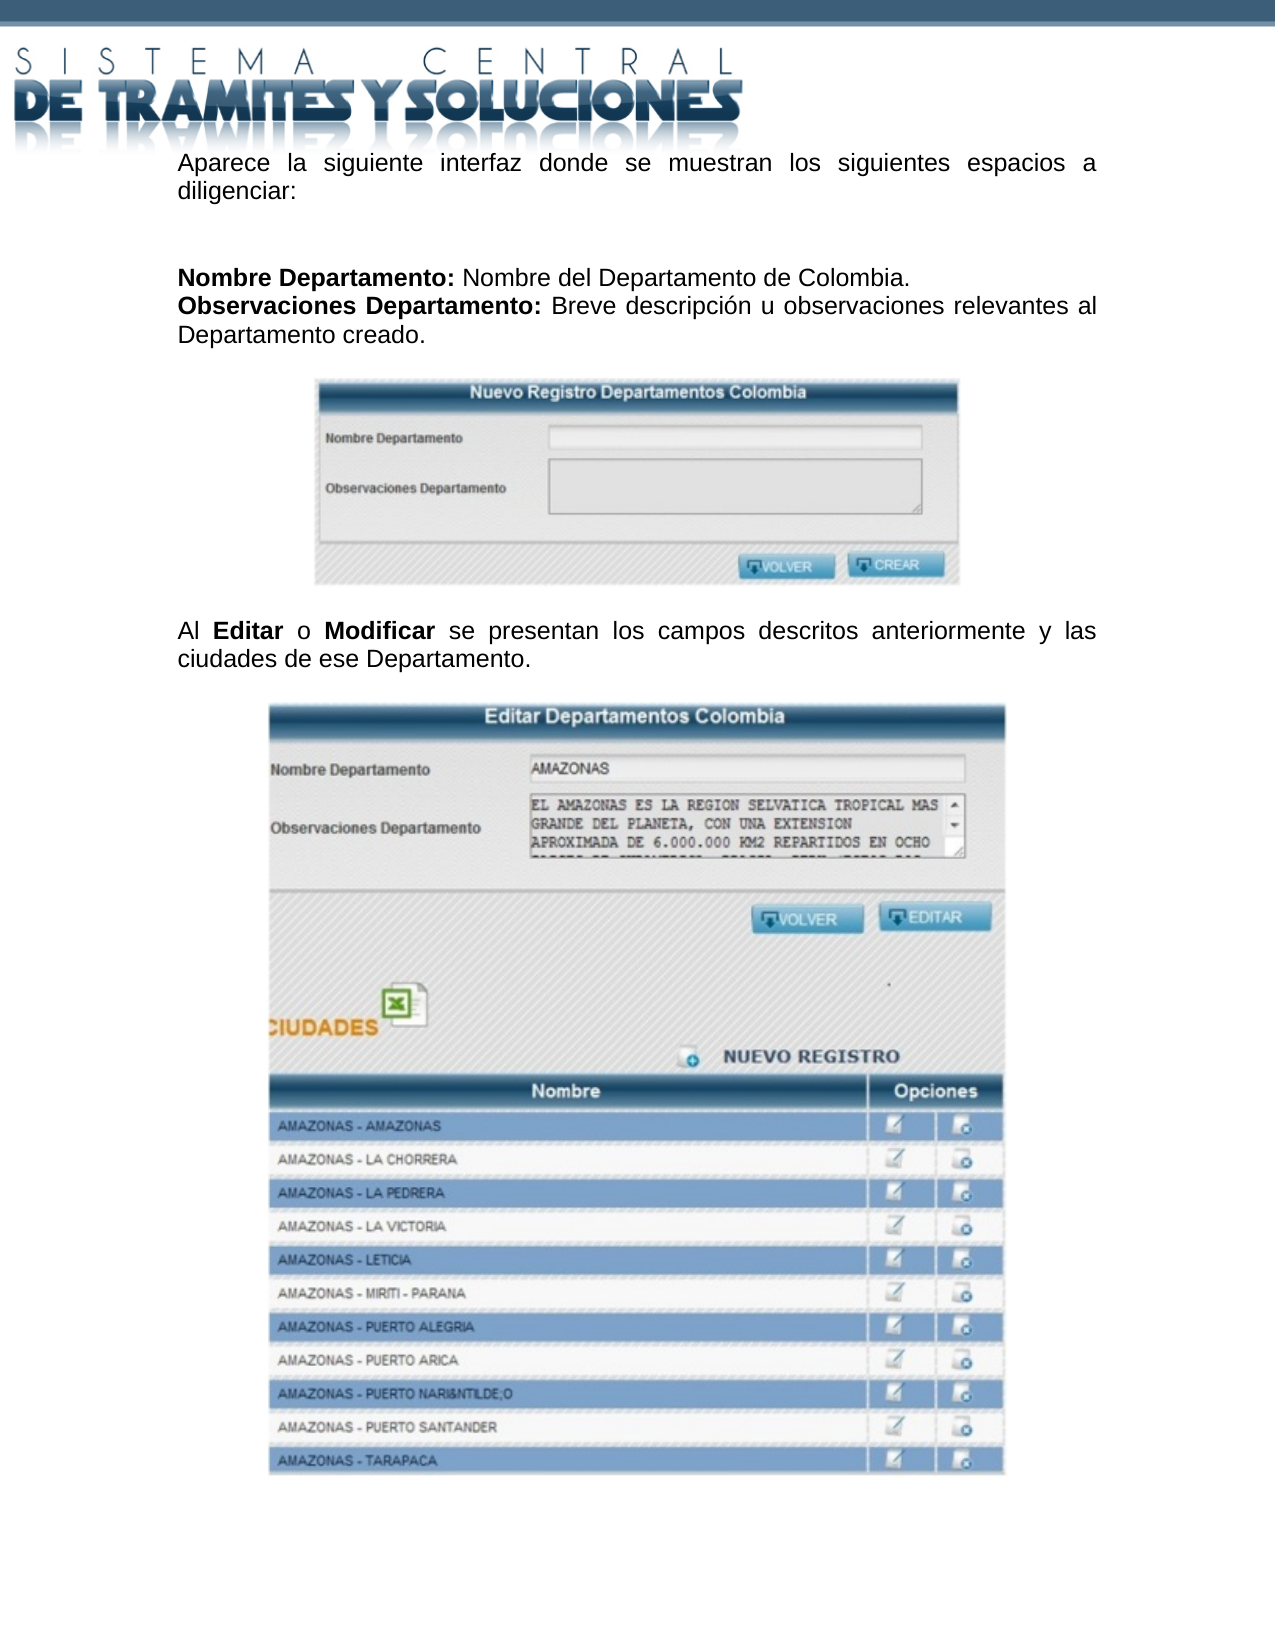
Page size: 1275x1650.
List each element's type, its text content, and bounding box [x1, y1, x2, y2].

text Observaciones Departamento: Breve descripción u observaciones relevantes al Departamento creado. [177, 291, 1098, 349]
picture [0, 0, 1275, 170]
text Nombre Departamento: Nombre del Departamento de Colombia. [177, 263, 1098, 291]
picture [267, 702, 1008, 1477]
text Aparece la siguiente interfaz donde se muestran los siguientes espacios a diligenciar: [177, 148, 1098, 205]
text Al Editar o Modificar se presentan los campos descritos anteriormente y las ciudades de ese Departamento. [177, 616, 1098, 673]
picture [313, 377, 962, 587]
